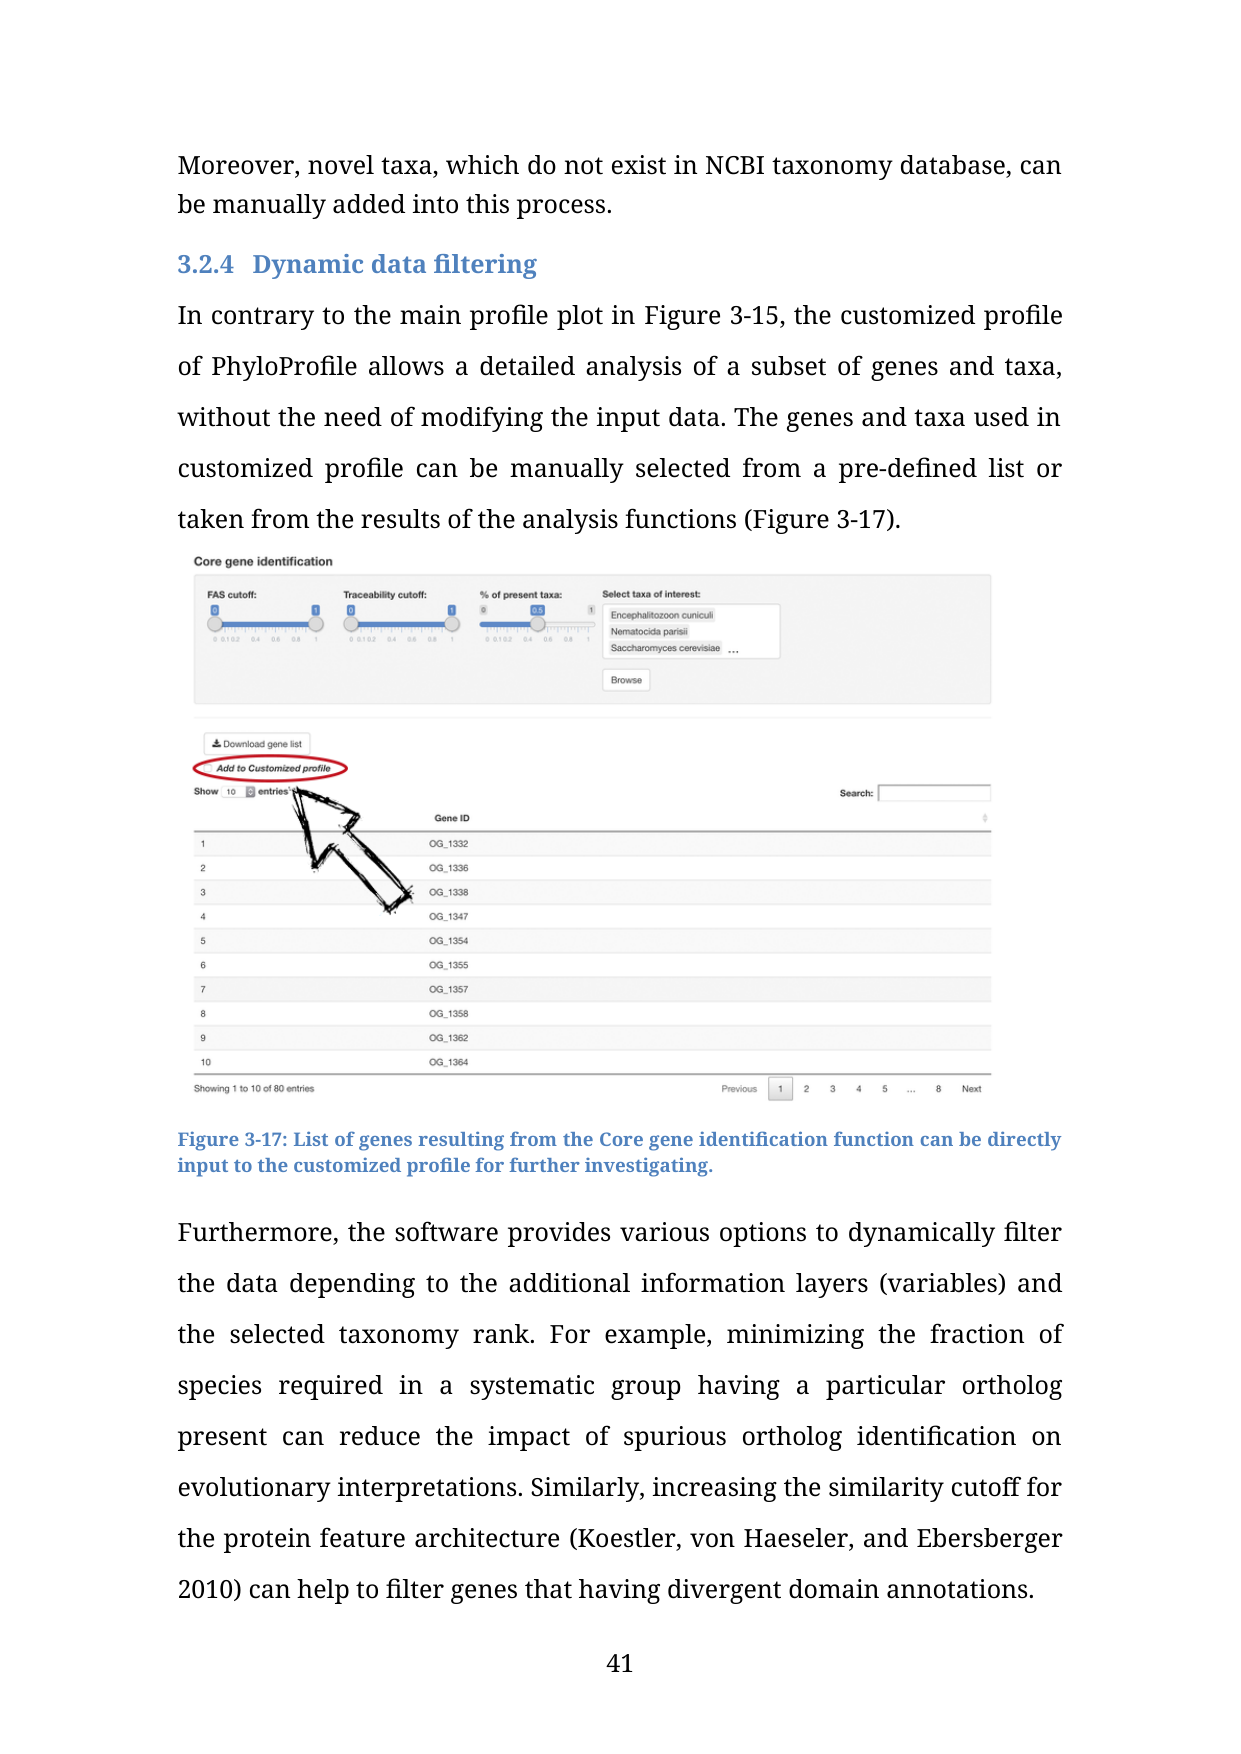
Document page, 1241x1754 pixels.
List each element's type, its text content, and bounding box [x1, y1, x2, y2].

text Moreover, novel taxa, which do not exist in NCBI taxonomy database, can be manually added into this process. [177, 148, 1063, 221]
subtitle Dynamic data filtering [177, 247, 1063, 281]
picture [177, 553, 1011, 1110]
text Furthermore, the software provides various options to dynamically filter the data depending to the additional information layers (variables) and the selected taxonomy rank. For example, minimizing the fraction of species required in a systematic group having a particular ortholog present can reduce the impact of spurious ortholog identification on evolutionary interpretations. Similarly, increasing the similarity cutoff for the protein feature architecture (Koestler, von Haeseler, and Ebersberger 2010) can help to filter genes that having divergent domain annotations. [177, 1215, 1063, 1606]
